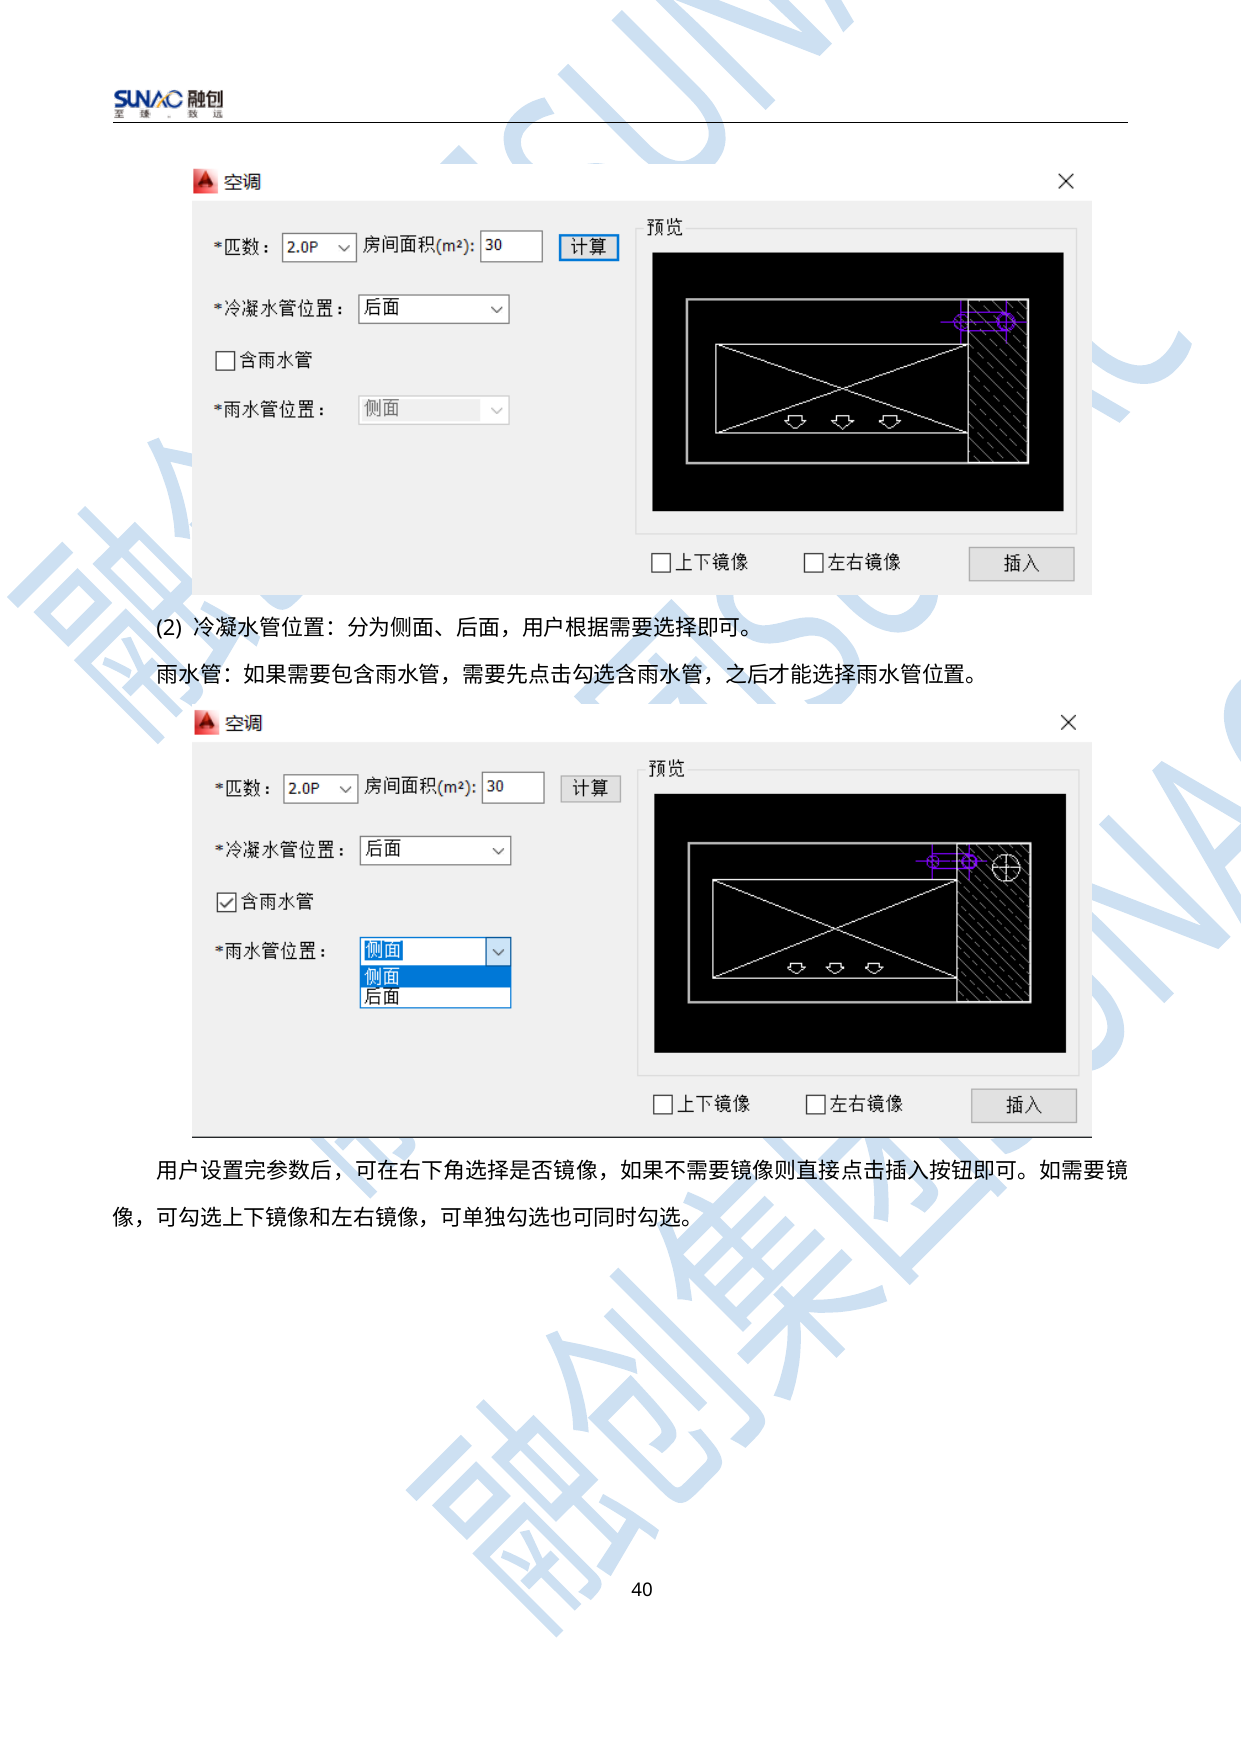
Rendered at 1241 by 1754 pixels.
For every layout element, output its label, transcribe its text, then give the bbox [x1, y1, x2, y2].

picture [192, 164, 1092, 595]
picture [192, 704, 1092, 1138]
picture [112, 88, 225, 120]
text 雨水管：如果需要包含雨水管，需要先点击勾选含雨水管，之后才能选择雨水管位置。 [112, 657, 1128, 689]
text 用户设置完参数后，可在右下角选择是否镜像，如果不需要镜像则直接点击插入按钮即可。如需要镜像，可勾选上下镜像和左右镜像，可单独勾选也可同时勾选。 [112, 1153, 1128, 1232]
list 冷凝水管位置：分为侧面、后面，用户根据需要选择即可。 [156, 609, 1128, 641]
